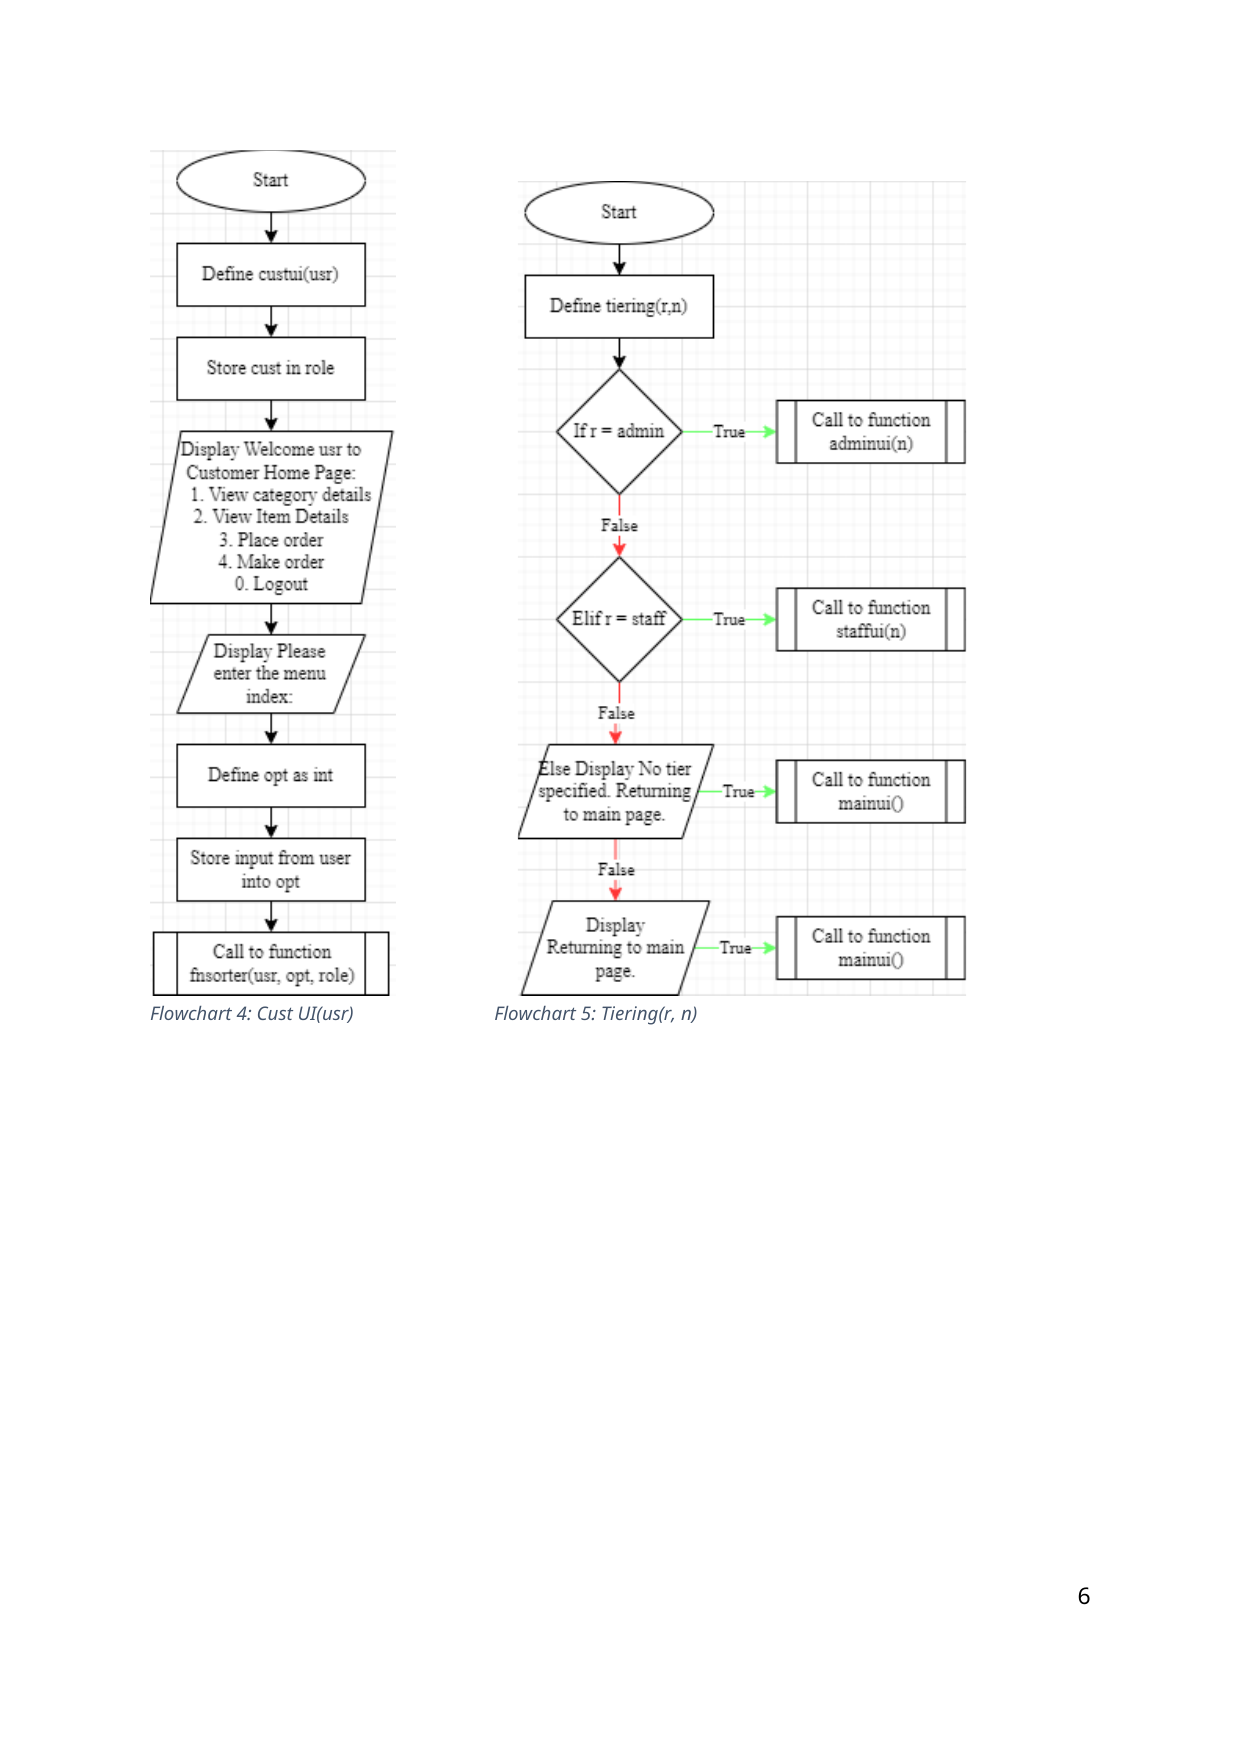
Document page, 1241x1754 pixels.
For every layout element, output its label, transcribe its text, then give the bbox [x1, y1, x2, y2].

picture [150, 150, 396, 996]
picture [517, 181, 967, 996]
